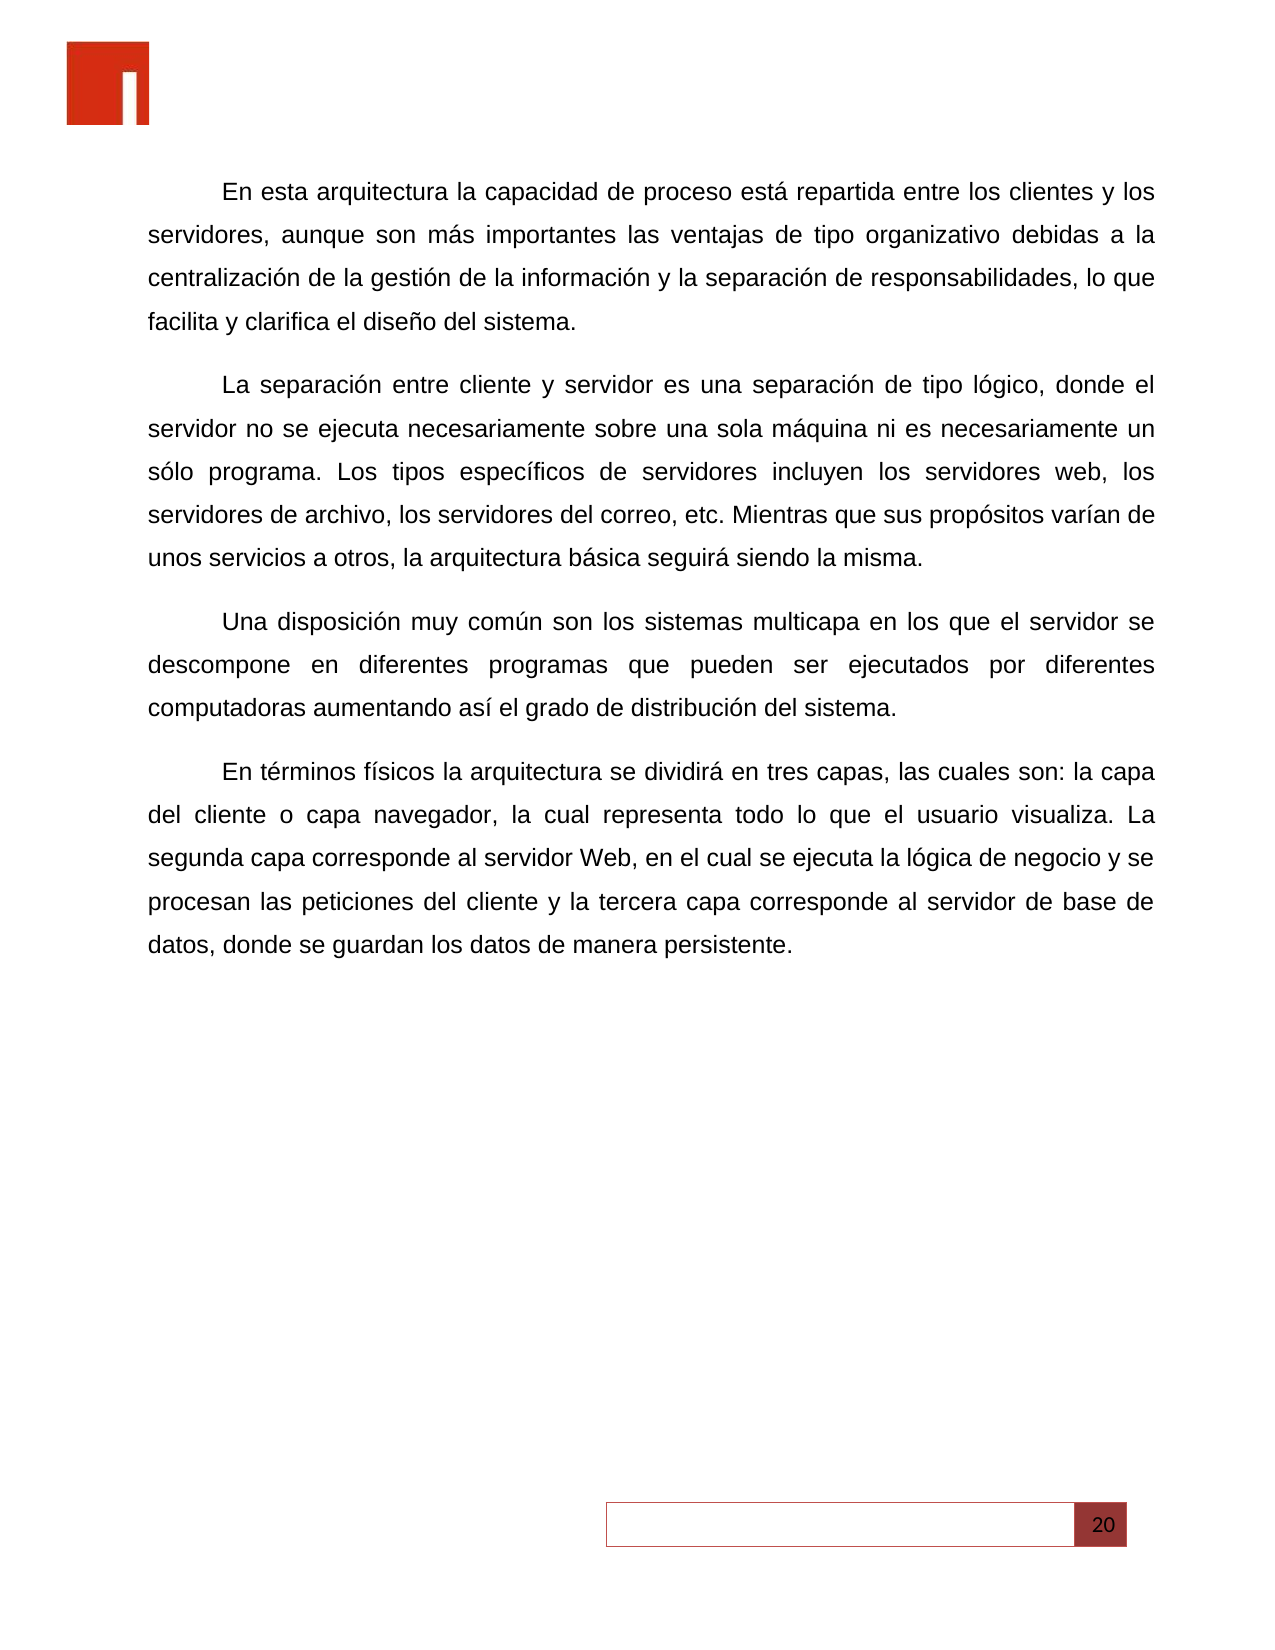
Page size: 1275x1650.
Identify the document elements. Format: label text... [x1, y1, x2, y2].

text En términos físicos la arquitectura se dividirá en tres capas, las cuales son: la capa del cliente o capa navegador, la cual representa todo lo que el usuario visualiza. La segunda capa corresponde al servidor Web, en el cual se ejecuta la lógica de negocio y se procesan las peticiones del cliente y la tercera capa corresponde al servidor de base de datos, donde se guardan los datos de manera persistente. [148, 757, 1157, 958]
text La separación entre cliente y servidor es una separación de tipo lógico, donde el servidor no se ejecuta necesariamente sobre una sola máquina ni es necesariamente un sólo programa. Los tipos específicos de servidores incluyen los servidores web, los servidores de archivo, los servidores del correo, etc. Mientras que sus propósitos varían de unos servicios a otros, la arquitectura básica seguirá siendo la misma. [148, 371, 1157, 572]
picture [66, 41, 150, 125]
text En esta arquitectura la capacidad de proceso está repartida entre los clientes y los servidores, aunque son más importantes las ventajas de tipo organizativo debidas a la centralización de la gestión de la información y la separación de responsabilidades, lo que facilita y clarifica el diseño del sistema. [148, 177, 1157, 335]
text Una disposición muy común son los sistemas multicapa en los que el servidor se descompone en diferentes programas que pueden ser ejecutados por diferentes computadoras aumentando así el grado de distribución del sistema. [148, 607, 1157, 722]
